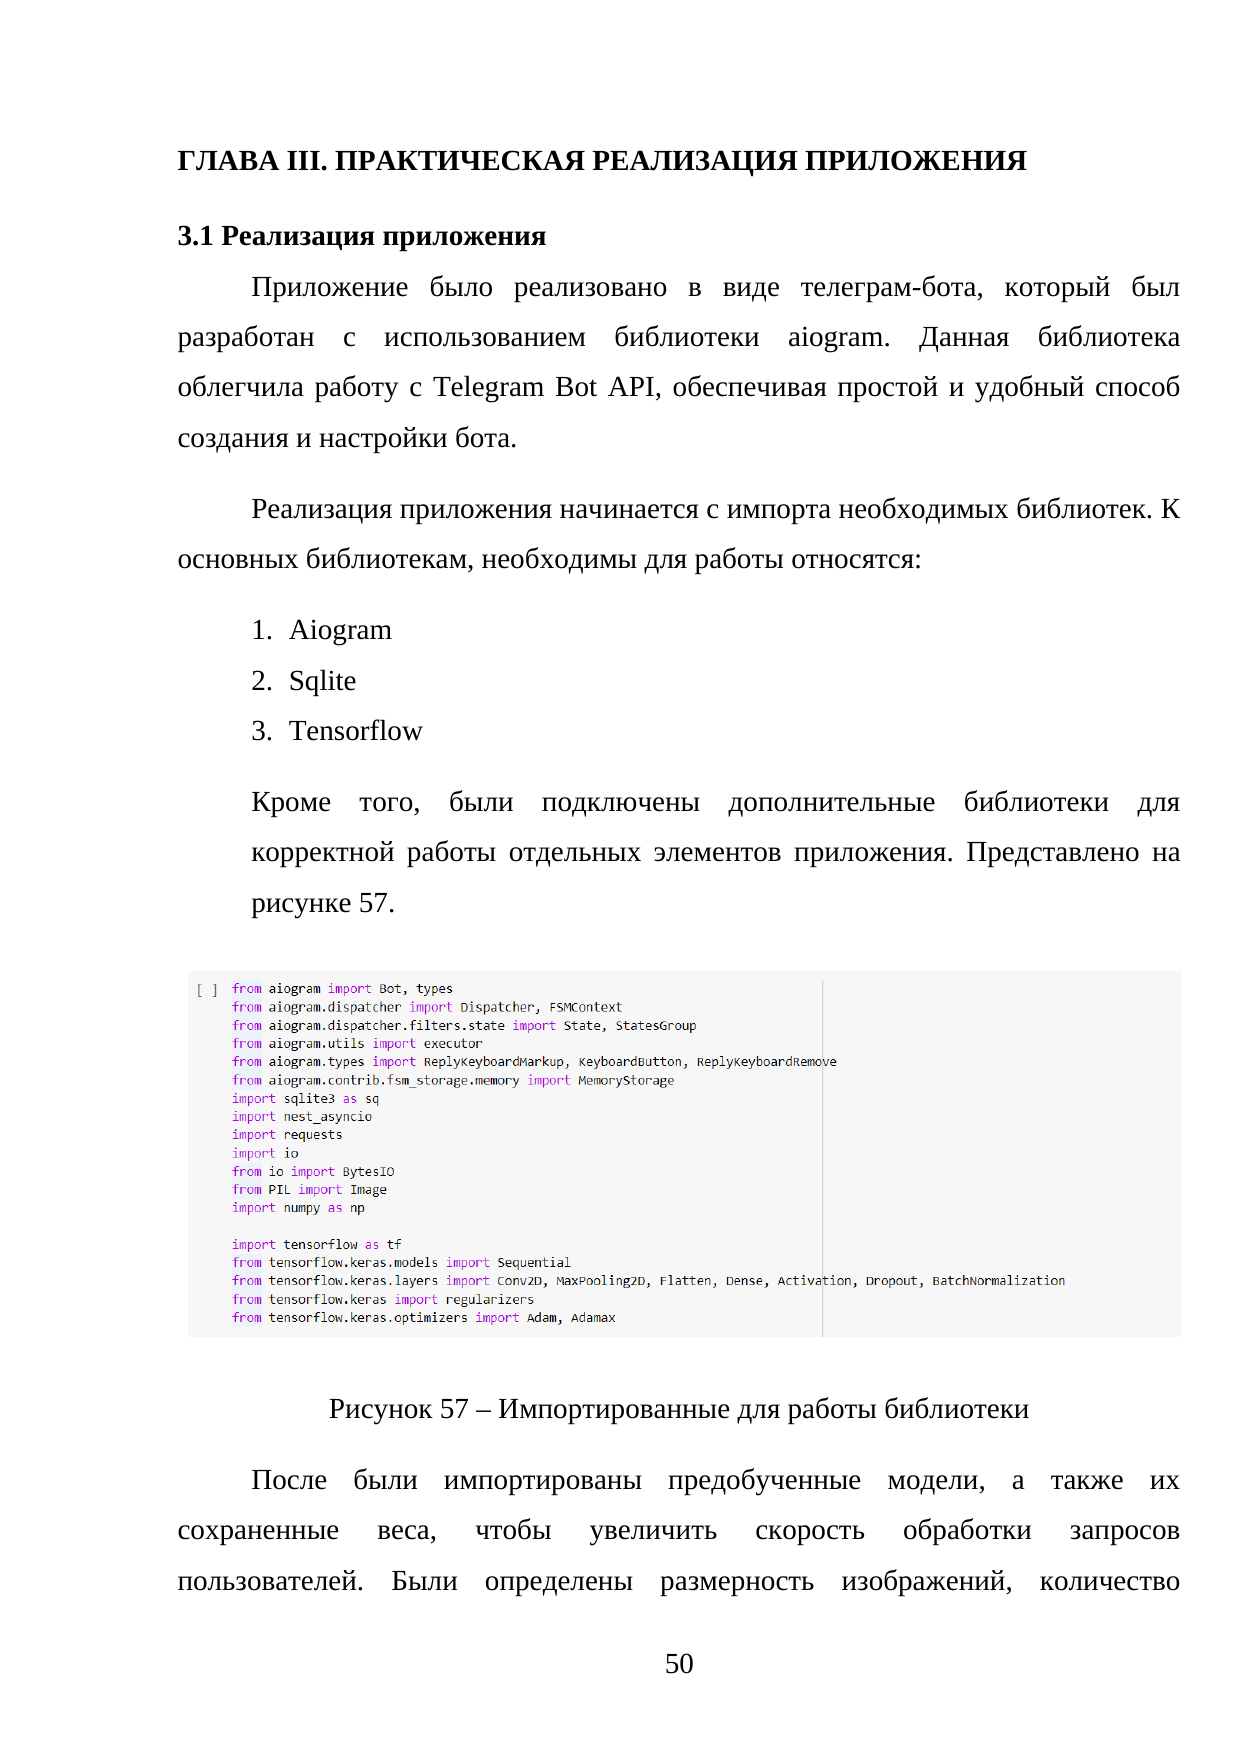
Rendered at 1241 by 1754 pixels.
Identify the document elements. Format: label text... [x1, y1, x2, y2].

list Aiogram [251, 612, 1181, 646]
text Приложение было реализовано в виде телеграм-бота, который был разработан с использованием библиотеки aiogram. Данная библиотека облегчила работу с Telegram Bot API, обеспечивая простой и удобный способ создания и настройки бота. [177, 269, 1181, 453]
picture [177, 955, 1182, 1354]
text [177, 1462, 1181, 1596]
subtitle ГЛАВА III. ПРАКТИЧЕСКАЯ РЕАЛИЗАЦИЯ ПРИЛОЖЕНИЯ [177, 143, 1181, 177]
text Кроме того, были подключены дополнительные библиотеки для корректной работы отдельных элементов приложения. Представлено на рисунке 57. [251, 784, 1181, 918]
text Реализация приложения начинается с импорта необходимых библиотек. К основных библиотекам, необходимы для работы относятся: [177, 491, 1181, 575]
text Рисунок 57 – Импортированные для работы библиотеки [177, 1391, 1181, 1424]
subtitle 3.1 Реализация приложения [177, 218, 1181, 252]
list Sqlite [251, 663, 1181, 696]
list Tensorflow [251, 713, 1181, 746]
